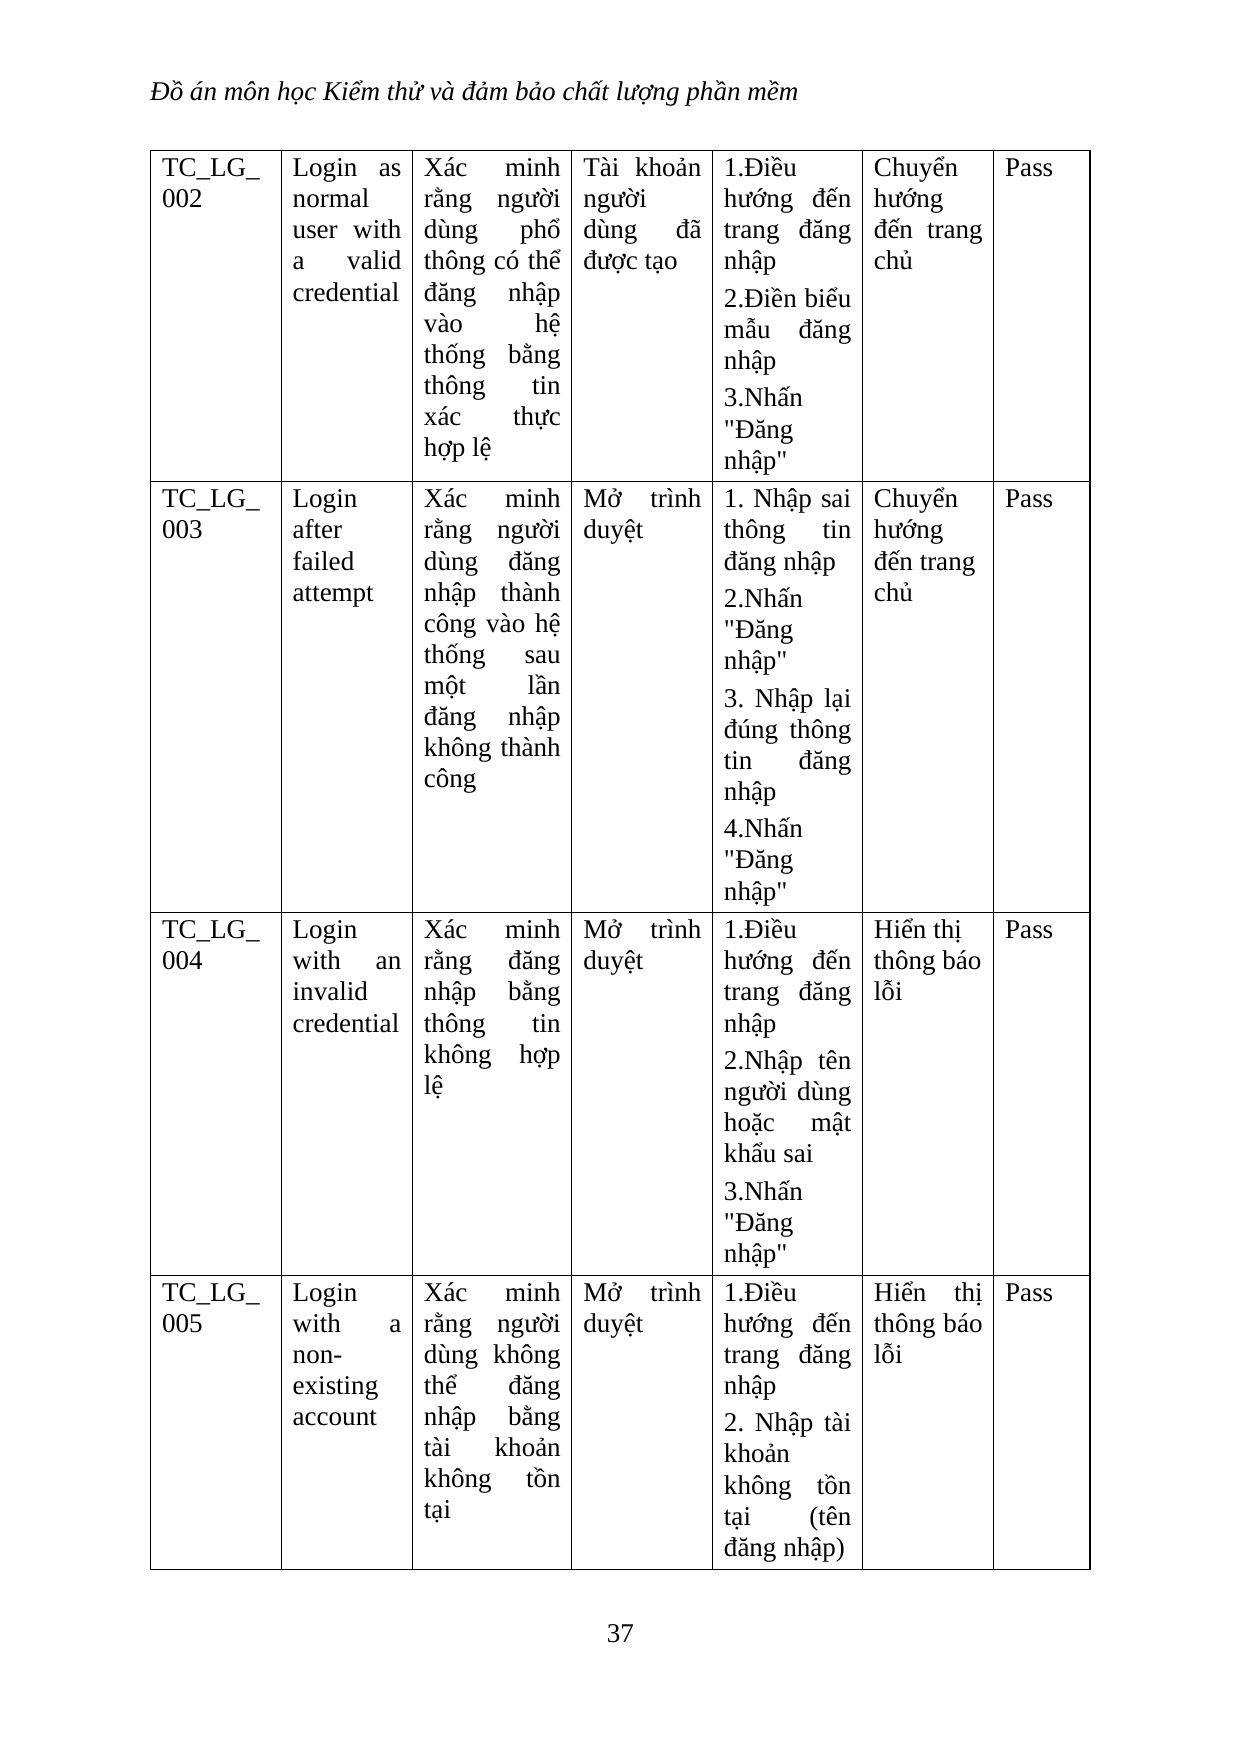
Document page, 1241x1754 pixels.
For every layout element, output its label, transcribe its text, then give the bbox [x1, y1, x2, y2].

table_cell Login after failed attempt [282, 482, 412, 912]
table_cell 1.Điều hướng đến trang đăng nhập 2.Nhập tên người dùng hoặc mật khẩu sai 3.Nhấn "Đăng nhập" [713, 913, 862, 1274]
table_cell Tài khoản người dùng đã được tạo [572, 151, 712, 481]
table_cell Pass [994, 151, 1089, 481]
table_cell Chuyển hướng đến trang chủ [863, 151, 993, 481]
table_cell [282, 1276, 412, 1568]
table_cell Mở trình duyệt [572, 482, 712, 912]
table_cell TC_LG_004 [151, 913, 281, 1274]
table_cell TC_LG_003 [151, 482, 281, 912]
table_cell Mở trình duyệt [572, 913, 712, 1274]
table_cell Chuyển hướng đến trang chủ [863, 482, 993, 912]
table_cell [863, 1276, 993, 1568]
table_cell Xác minh rằng người dùng đăng nhập thành công vào hệ thống sau một lần đăng nhập không thành công [413, 482, 571, 912]
table_cell Mở trình duyệt [572, 1276, 712, 1568]
table_cell Hiển thị thông báo lỗi [863, 913, 993, 1274]
table_cell 1. Nhập sai thông tin đăng nhập 2.Nhấn "Đăng nhập" 3. Nhập lại đúng thông tin đăng nhập 4.Nhấn "Đăng nhập" [713, 482, 862, 912]
table_cell Login as normal user with a valid credential [282, 151, 412, 481]
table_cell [713, 1276, 862, 1568]
table_cell Pass [994, 482, 1089, 912]
table_cell Login with an invalid credential [282, 913, 412, 1274]
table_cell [413, 1276, 571, 1568]
table_cell Xác minh rằng người dùng phổ thông có thể đăng nhập vào hệ thống bằng thông tin xác thực hợp lệ [413, 151, 571, 481]
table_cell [713, 151, 862, 481]
table_cell Pass [994, 913, 1089, 1274]
table_cell Pass [994, 1276, 1089, 1568]
table_cell TC_LG_005 [151, 1276, 281, 1568]
table_cell TC_LG_002 [151, 151, 281, 481]
table_cell Xác minh rằng đăng nhập bằng thông tin không hợp lệ [413, 913, 571, 1274]
